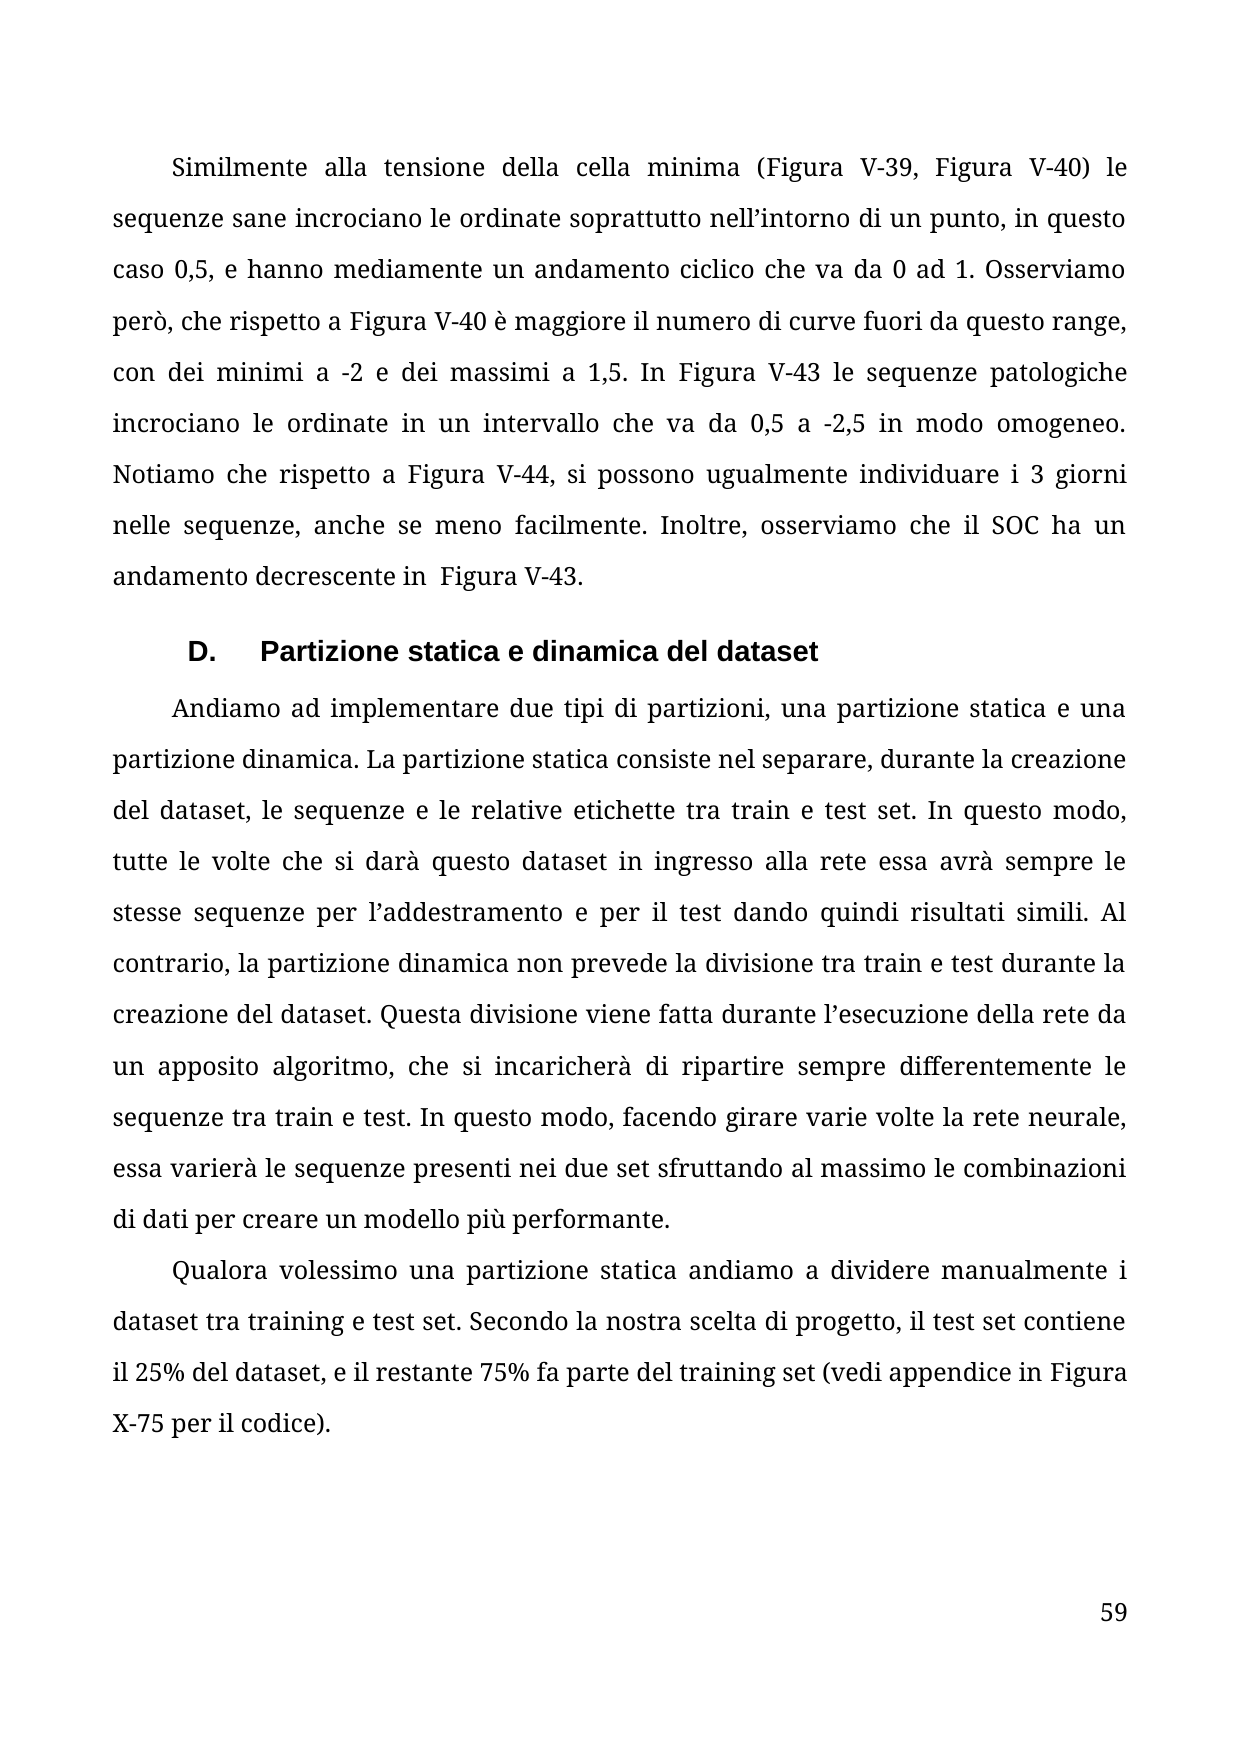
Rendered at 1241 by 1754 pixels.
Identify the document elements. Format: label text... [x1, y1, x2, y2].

text Andiamo ad implementare due tipi di partizioni, una partizione statica e una partizione dinamica. La partizione statica consiste nel separare, durante la creazione del dataset, le sequenze e le relative etichette tra train e test set. In questo modo, tutte le volte che si darà questo dataset in ingresso alla rete essa avrà sempre le stesse sequenze per l’addestramento e per il test dando quindi risultati simili. Al contrario, la partizione dinamica non prevede la divisione tra train e test durante la creazione del dataset. Questa divisione viene fatta durante l’esecuzione della rete da un apposito algoritmo, che si incaricherà di ripartire sempre differentemente le sequenze tra train e test. In questo modo, facendo girare varie volte la rete neurale, essa varierà le sequenze presenti nei due set sfruttando al massimo le combinazioni di dati per creare un modello più performante. [112, 691, 1128, 1235]
subtitle Partizione statica e dinamica del dataset [187, 634, 1128, 668]
